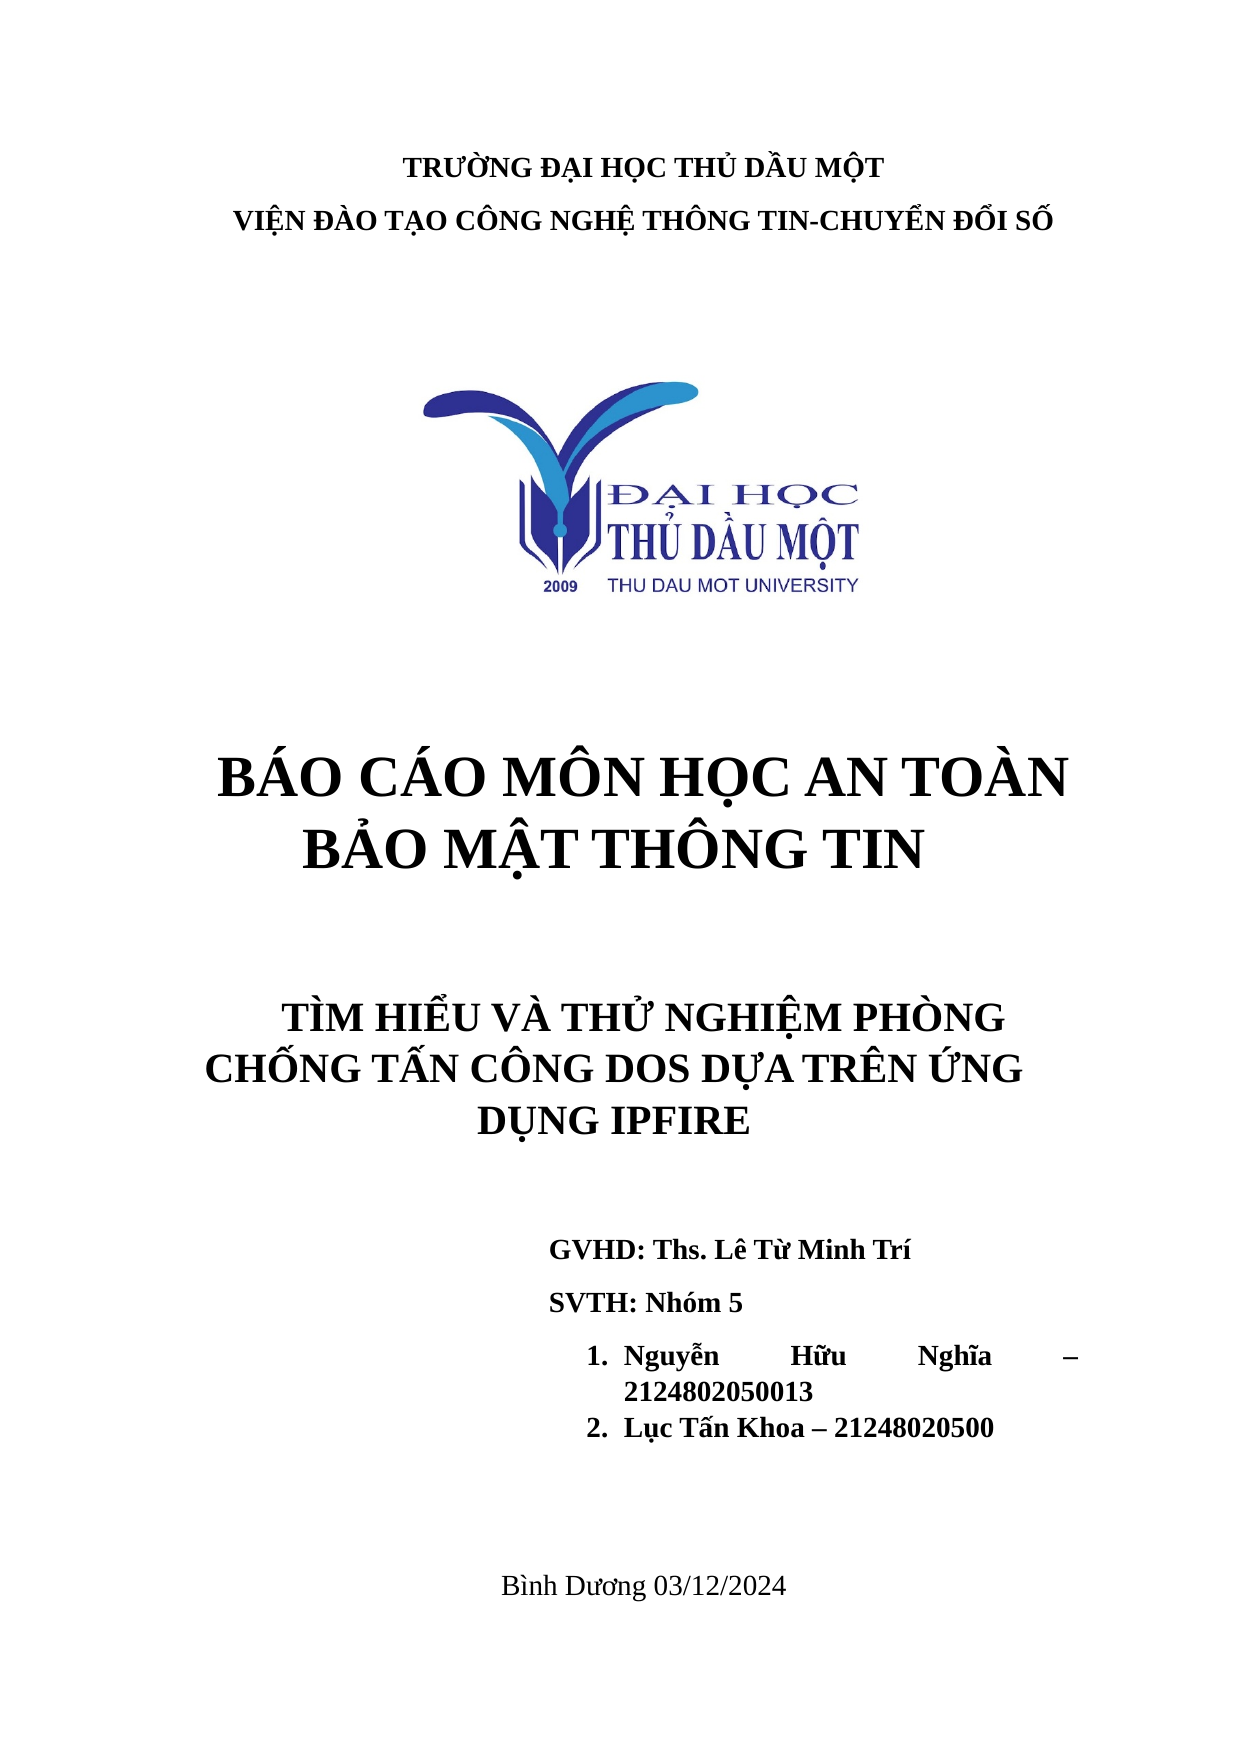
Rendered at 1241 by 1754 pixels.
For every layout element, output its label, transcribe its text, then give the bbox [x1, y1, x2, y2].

text SVTH: Nhóm 5 [549, 1285, 1078, 1318]
list Lục Tấn Khoa – 21248020500 [586, 1410, 1142, 1444]
text GVHD: Ths. Lê Từ Minh Trí [549, 1232, 1078, 1266]
picture [410, 255, 877, 723]
text BÁO CÁO MÔN HỌC AN TOÀN BẢO MẬT THÔNG TIN [150, 742, 1078, 881]
list Nguyễn Hữu Nghĩa – 2124802050013 [586, 1338, 1078, 1407]
text VIỆN ĐÀO TẠO CÔNG NGHỆ THÔNG TIN-CHUYỂN ĐỔI SỐ [150, 203, 1078, 236]
text TÌM HIỂU VÀ THỬ NGHIỆM PHÒNG CHỐNG TẤN CÔNG DOS DỰA TRÊN ỨNG DỤNG IPFIRE [150, 992, 1078, 1143]
text Bình Dương 03/12/2024 [150, 1568, 1078, 1602]
text TRƯỜNG ĐẠI HỌC THỦ DẦU MỘT [150, 150, 1078, 183]
